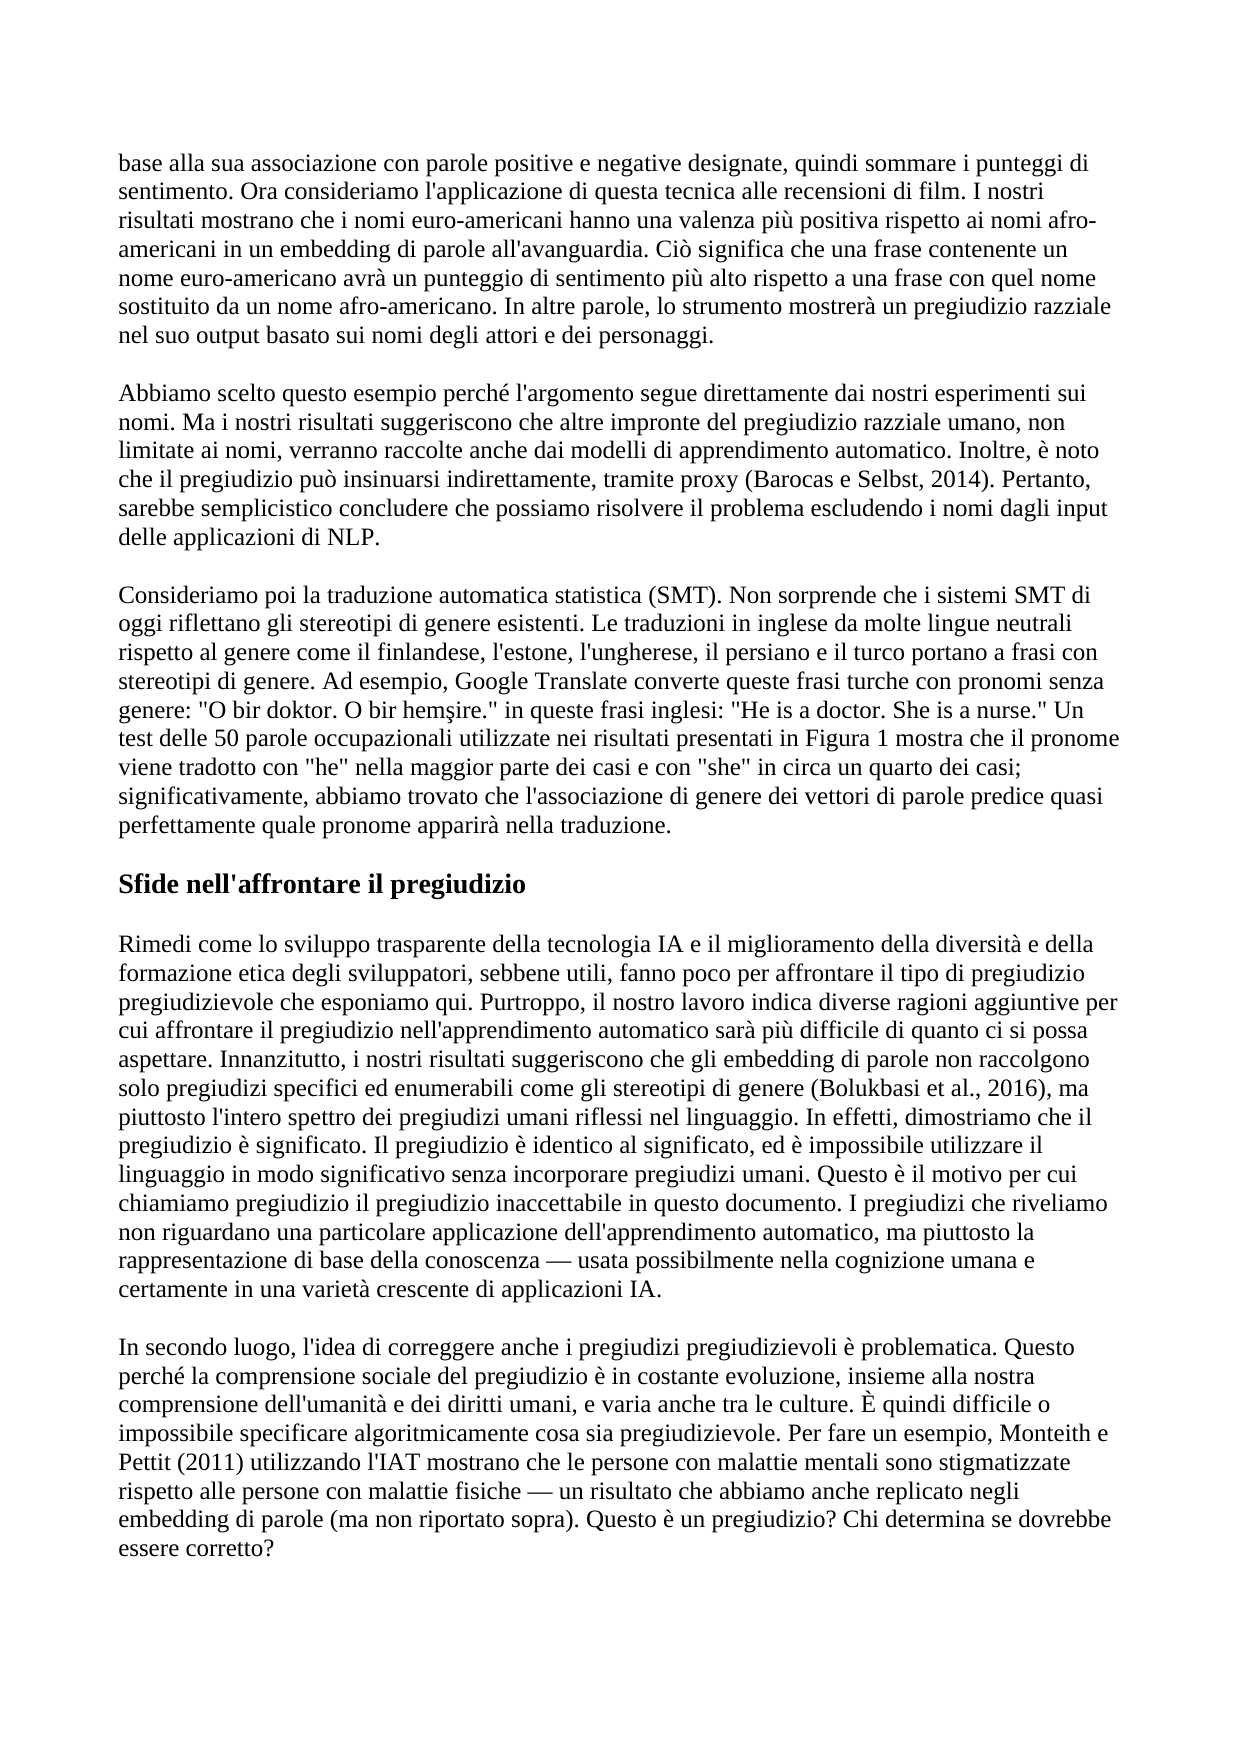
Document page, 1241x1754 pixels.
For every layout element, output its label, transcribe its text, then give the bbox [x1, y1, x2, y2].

text Rimedi come lo sviluppo trasparente della tecnologia IA e il miglioramento della diversità e della formazione etica degli sviluppatori, sebbene utili, fanno poco per affrontare il tipo di pregiudizio pregiudizievole che esponiamo qui. Purtroppo, il nostro lavoro indica diverse ragioni aggiuntive per cui affrontare il pregiudizio nell'apprendimento automatico sarà più difficile di quanto ci si possa aspettare. Innanzitutto, i nostri risultati suggeriscono che gli embedding di parole non raccolgono solo pregiudizi specifici ed enumerabili come gli stereotipi di genere (Bolukbasi et al., 2016), ma piuttosto l'intero spettro dei pregiudizi umani riflessi nel linguaggio. In effetti, dimostriamo che il pregiudizio è significato. Il pregiudizio è identico al significato, ed è impossibile utilizzare il linguaggio in modo significativo senza incorporare pregiudizi umani. Questo è il motivo per cui chiamiamo pregiudizio il pregiudizio inaccettabile in questo documento. I pregiudizi che riveliamo non riguardano una particolare applicazione dell'apprendimento automatico, ma piuttosto la rappresentazione di base della conoscenza — usata possibilmente nella cognizione umana e certamente in una varietà crescente di applicazioni IA. [118, 929, 1122, 1303]
subtitle Sfide nell'affrontare il pregiudizio [118, 868, 1122, 900]
text Abbiamo scelto questo esempio perché l'argomento segue direttamente dai nostri esperimenti sui nomi. Ma i nostri risultati suggeriscono che altre impronte del pregiudizio razziale umano, non limitate ai nomi, verranno raccolte anche dai modelli di apprendimento automatico. Inoltre, è noto che il pregiudizio può insinuarsi indirettamente, tramite proxy (Barocas e Selbst, 2014). Pertanto, sarebbe semplicistico concludere che possiamo risolvere il problema escludendo i nomi dagli input delle applicazioni di NLP. [118, 378, 1122, 551]
text Consideriamo poi la traduzione automatica statistica (SMT). Non sorprende che i sistemi SMT di oggi riflettano gli stereotipi di genere esistenti. Le traduzioni in inglese da molte lingue neutrali rispetto al genere come il finlandese, l'estone, l'ungherese, il persiano e il turco portano a frasi con stereotipi di genere. Ad esempio, Google Translate converte queste frasi turche con pronomi senza genere: "O bir doktor. O bir hemşire." in queste frasi inglesi: "He is a doctor. She is a nurse." Un test delle 50 parole occupazionali utilizzate nei risultati presentati in Figura 1 mostra che il pronome viene tradotto con "he" nella maggior parte dei casi e con "she" in circa un quarto dei casi; significativamente, abbiamo trovato che l'associazione di genere dei vettori di parole predice quasi perfettamente quale pronome apparirà nella traduzione. [118, 580, 1122, 838]
text In secondo luogo, l'idea di correggere anche i pregiudizi pregiudizievoli è problematica. Questo perché la comprensione sociale del pregiudizio è in costante evoluzione, insieme alla nostra comprensione dell'umanità e dei diritti umani, e varia anche tra le culture. È quindi difficile o impossibile specificare algoritmicamente cosa sia pregiudizievole. Per fare un esempio, Monteith e Pettit (2011) utilizzando l'IAT mostrano che le persone con malattie mentali sono stigmatizzate rispetto alle persone con malattie fisiche — un risultato che abbiamo anche replicato negli embedding di parole (ma non riportato sopra). Questo è un pregiudizio? Chi determina se dovrebbe essere corretto? [118, 1332, 1122, 1562]
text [118, 148, 1122, 349]
